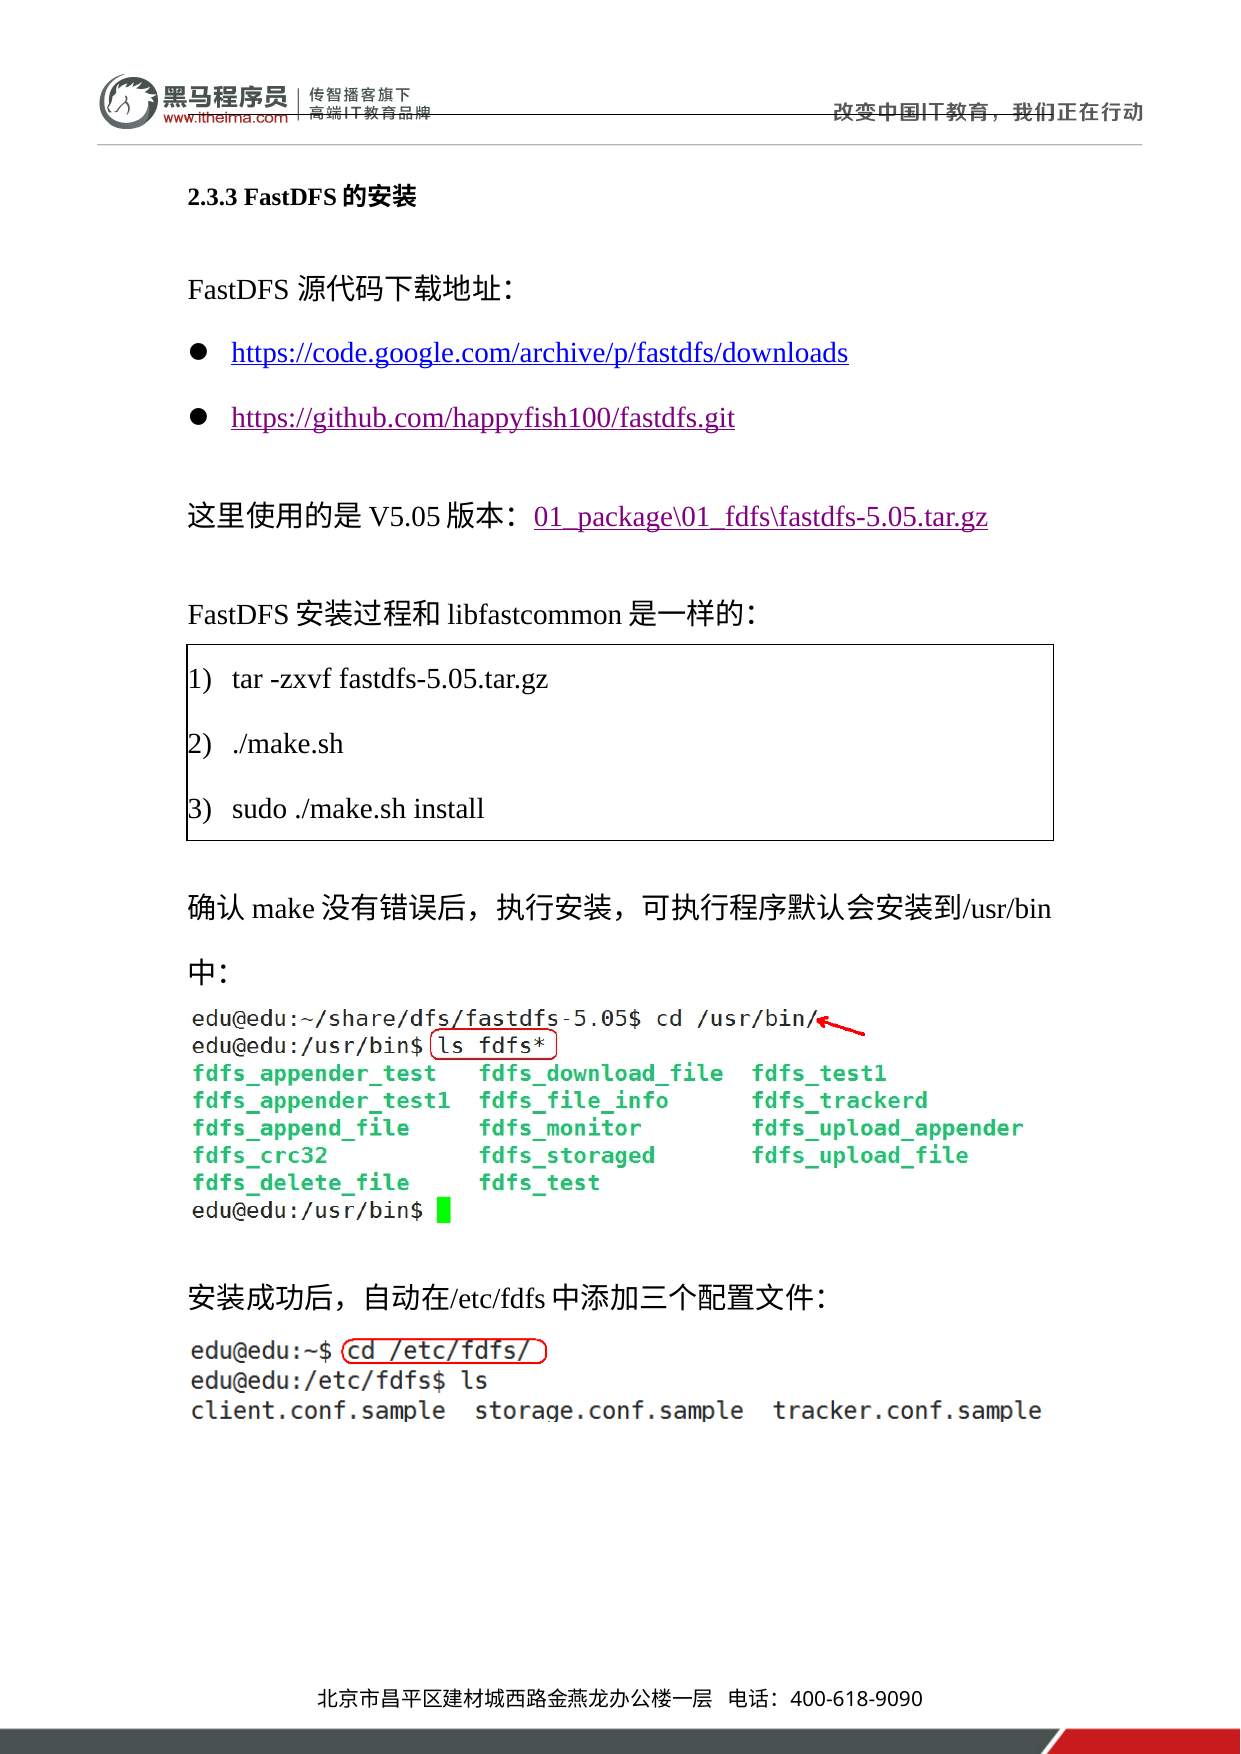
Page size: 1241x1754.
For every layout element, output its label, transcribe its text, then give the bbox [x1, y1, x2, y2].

text 安装成功后，自动在/etc/fdfs中添加三个配置文件： [187, 1264, 1053, 1329]
picture [0, 3, 1241, 153]
text 确认make没有错误后，执行安装，可执行程序默认会安装到/usr/bin中： [187, 874, 1053, 1004]
list ./make.sh [188, 710, 1053, 774]
picture [187, 1333, 1052, 1422]
subtitle 2.3.3 FastDFS的安装 [187, 162, 1053, 227]
text FastDFS安装过程和libfastcommon是一样的： [187, 579, 1053, 644]
list https://code.google.com/archive/p/fastdfs/downloads [187, 319, 1053, 384]
list https://github.com/happyfish100/fastdfs.git [187, 384, 1053, 449]
text 这里使用的是V5.05版本：01_package\01_fdfs\fastdfs-5.05.tar.gz [187, 482, 1053, 547]
picture [187, 1008, 1052, 1227]
list sudo ./make.sh install [188, 774, 1053, 840]
picture [0, 1669, 1241, 1754]
list tar -zxvf fastdfs-5.05.tar.gz [188, 645, 1053, 710]
text FastDFS 源代码下载地址： [187, 254, 1053, 319]
